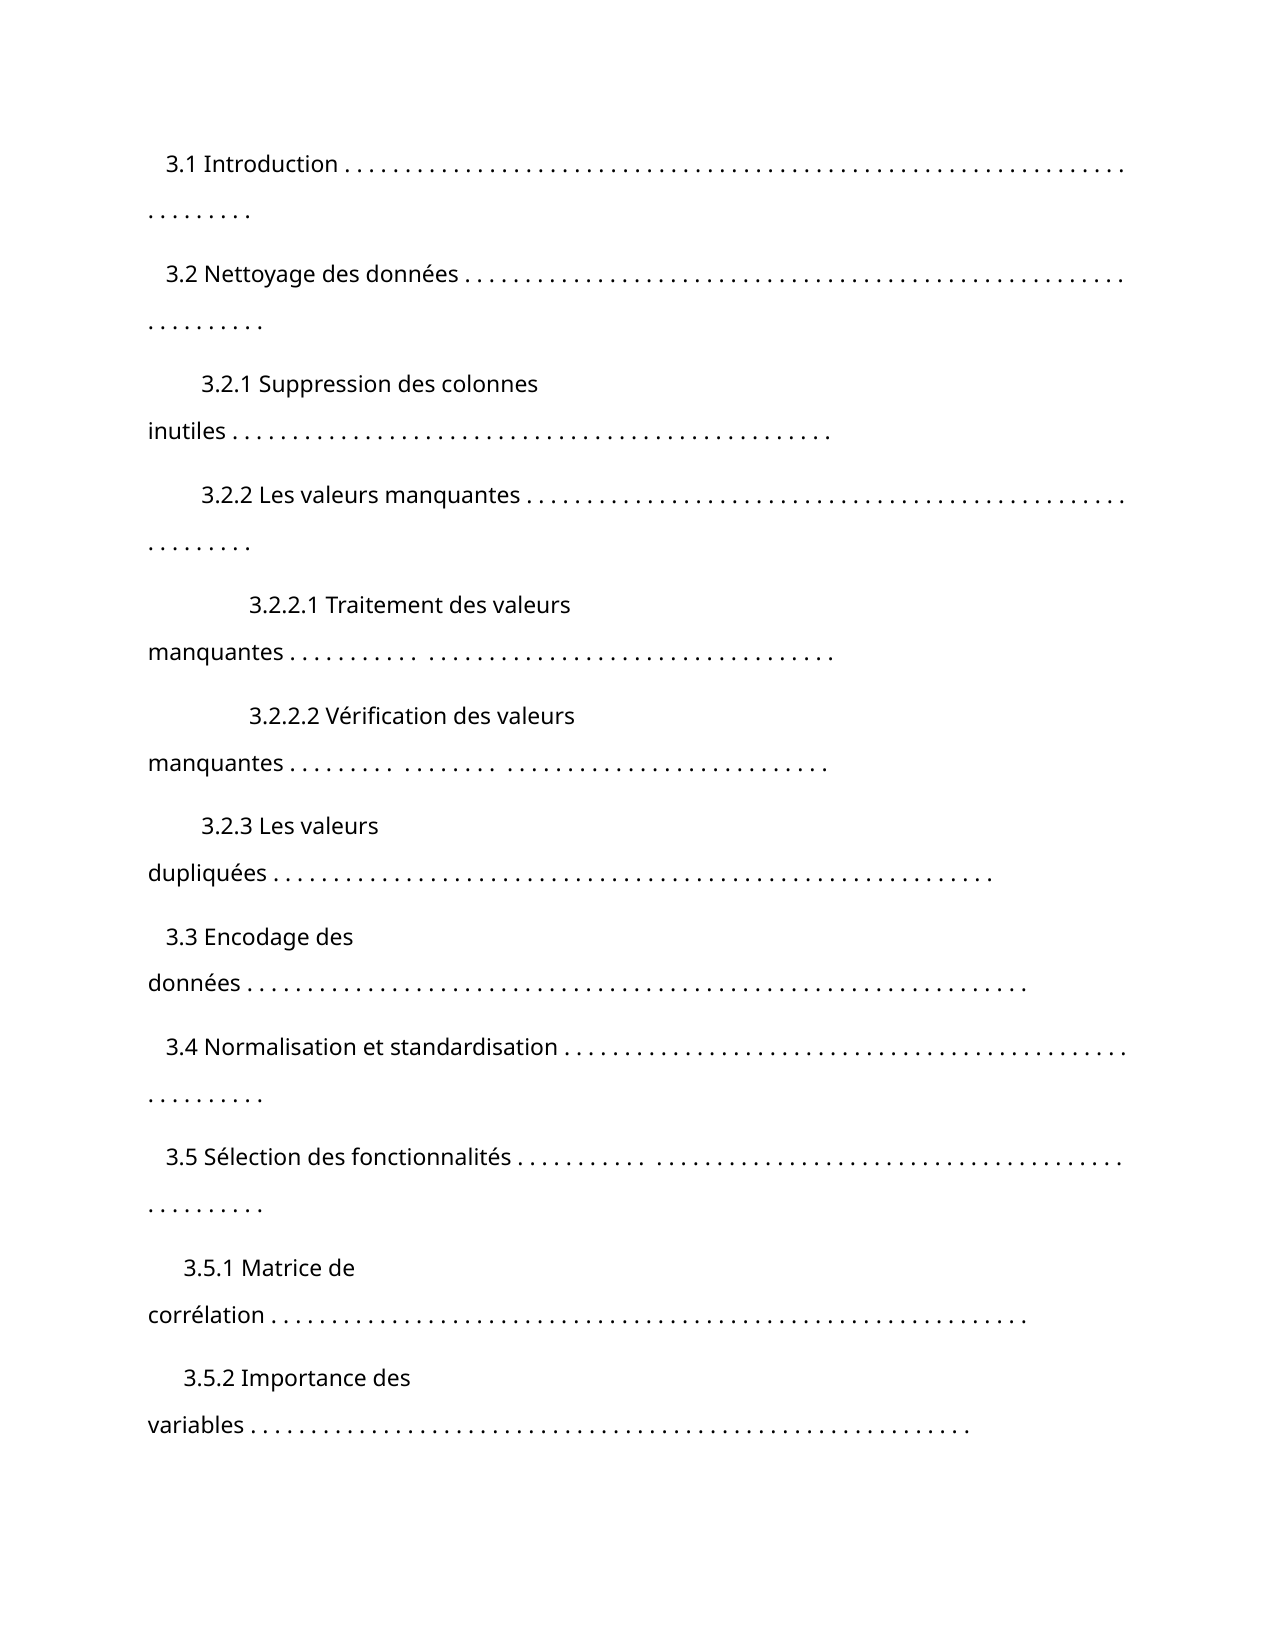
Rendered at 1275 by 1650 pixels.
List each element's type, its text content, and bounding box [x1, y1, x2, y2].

text 3.2.2.1 Traitement des valeurs manquantes . . . . . . . . . . . . . . . . . . . . . . . . . . . . . . . . . . . . . . . . . . . . . [148, 589, 1127, 667]
text 3.2.3 Les valeurs dupliquées . . . . . . . . . . . . . . . . . . . . . . . . . . . . . . . . . . . . . . . . . . . . . . . . . . . . . . . . . . . . [148, 810, 1127, 888]
text 3.2 Nettoyage des données . . . . . . . . . . . . . . . . . . . . . . . . . . . . . . . . . . . . . . . . . . . . . . . . . . . . . . . . . . . . . . . . . [148, 258, 1127, 336]
text 3.2.2 Les valeurs manquantes . . . . . . . . . . . . . . . . . . . . . . . . . . . . . . . . . . . . . . . . . . . . . . . . . . . . . . . . . . . [148, 479, 1127, 557]
text 3.2.2.2 Vérification des valeurs manquantes . . . . . . . . . . . . . . . . . . . . . . . . . . . . . . . . . . . . . . . . . . . . [148, 700, 1127, 778]
text 3.5.2 Importance des variables . . . . . . . . . . . . . . . . . . . . . . . . . . . . . . . . . . . . . . . . . . . . . . . . . . . . . . . . . . . . [148, 1362, 1127, 1440]
text 3.4 Normalisation et standardisation . . . . . . . . . . . . . . . . . . . . . . . . . . . . . . . . . . . . . . . . . . . . . . . . . . . . . . . . . [148, 1031, 1127, 1109]
text 3.2.1 Suppression des colonnes inutiles . . . . . . . . . . . . . . . . . . . . . . . . . . . . . . . . . . . . . . . . . . . . . . . . . . [148, 368, 1127, 447]
text 3.5 Sélection des fonctionnalités . . . . . . . . . . . . . . . . . . . . . . . . . . . . . . . . . . . . . . . . . . . . . . . . . . . . . . . . . . . . [148, 1141, 1127, 1219]
text 3.3 Encodage des données . . . . . . . . . . . . . . . . . . . . . . . . . . . . . . . . . . . . . . . . . . . . . . . . . . . . . . . . . . . . . . . . . [148, 921, 1127, 999]
text 3.1 Introduction . . . . . . . . . . . . . . . . . . . . . . . . . . . . . . . . . . . . . . . . . . . . . . . . . . . . . . . . . . . . . . . . . . . . . . . . . . [148, 148, 1127, 226]
text 3.5.1 Matrice de corrélation . . . . . . . . . . . . . . . . . . . . . . . . . . . . . . . . . . . . . . . . . . . . . . . . . . . . . . . . . . . . . . . [148, 1252, 1127, 1330]
